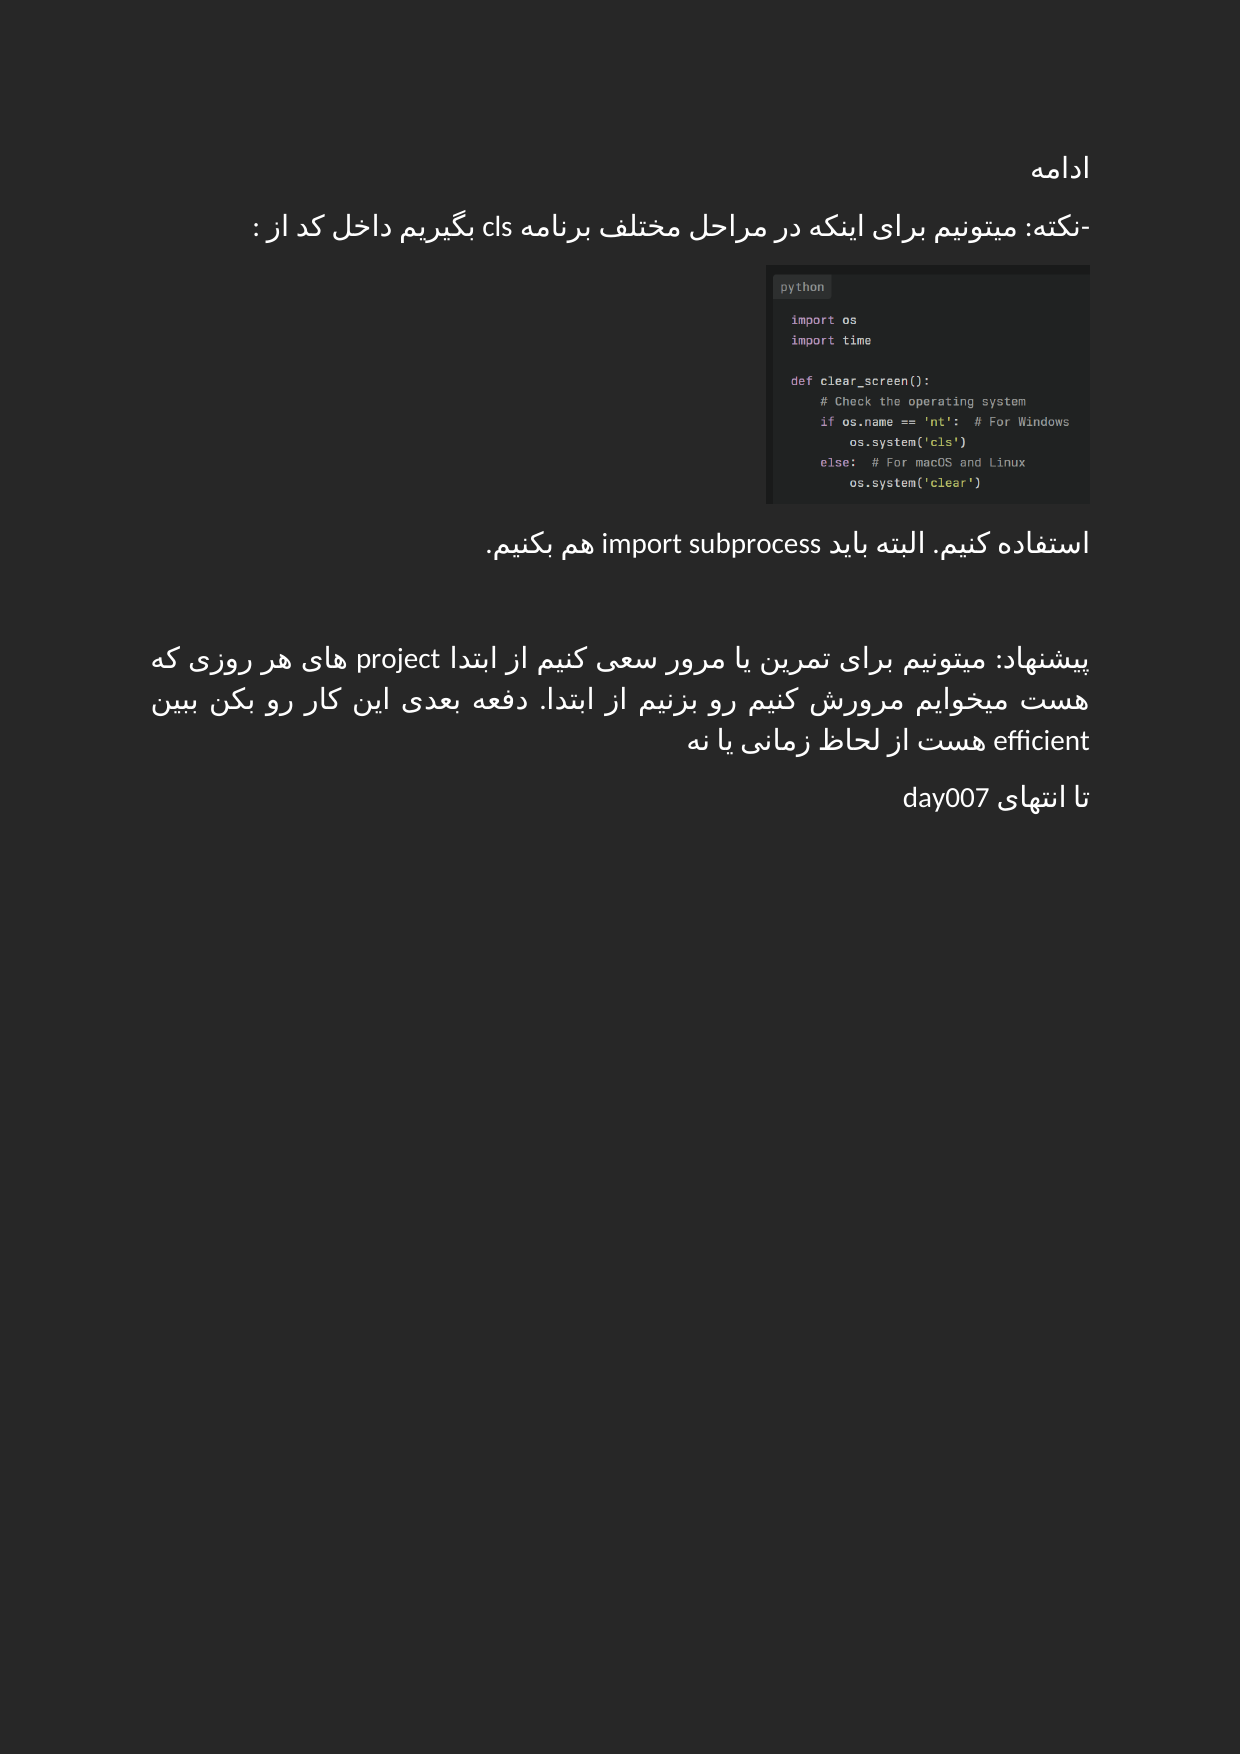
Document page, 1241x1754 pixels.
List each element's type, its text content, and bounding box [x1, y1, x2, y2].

text ادامه [150, 150, 1090, 186]
text استفاده کنیم. البته باید import subprocess هم بکنیم. [150, 525, 1090, 560]
text -نکته: میتونیم برای اینکه در مراحل مختلف برنامه cls بگیریم داخل کد از : [150, 208, 1090, 243]
text پیشنهاد: میتونیم برای تمرین یا مرور سعی کنیم از ابتدا project های هر روزی که هست میخوایم مرورش کنیم رو بزنیم از ابتدا. دفعه بعدی این کار رو بکن ببین efficient هست از لحاظ زمانی یا نه [150, 640, 1090, 757]
picture [766, 265, 1090, 504]
text تا انتهای day007 [150, 779, 1090, 815]
